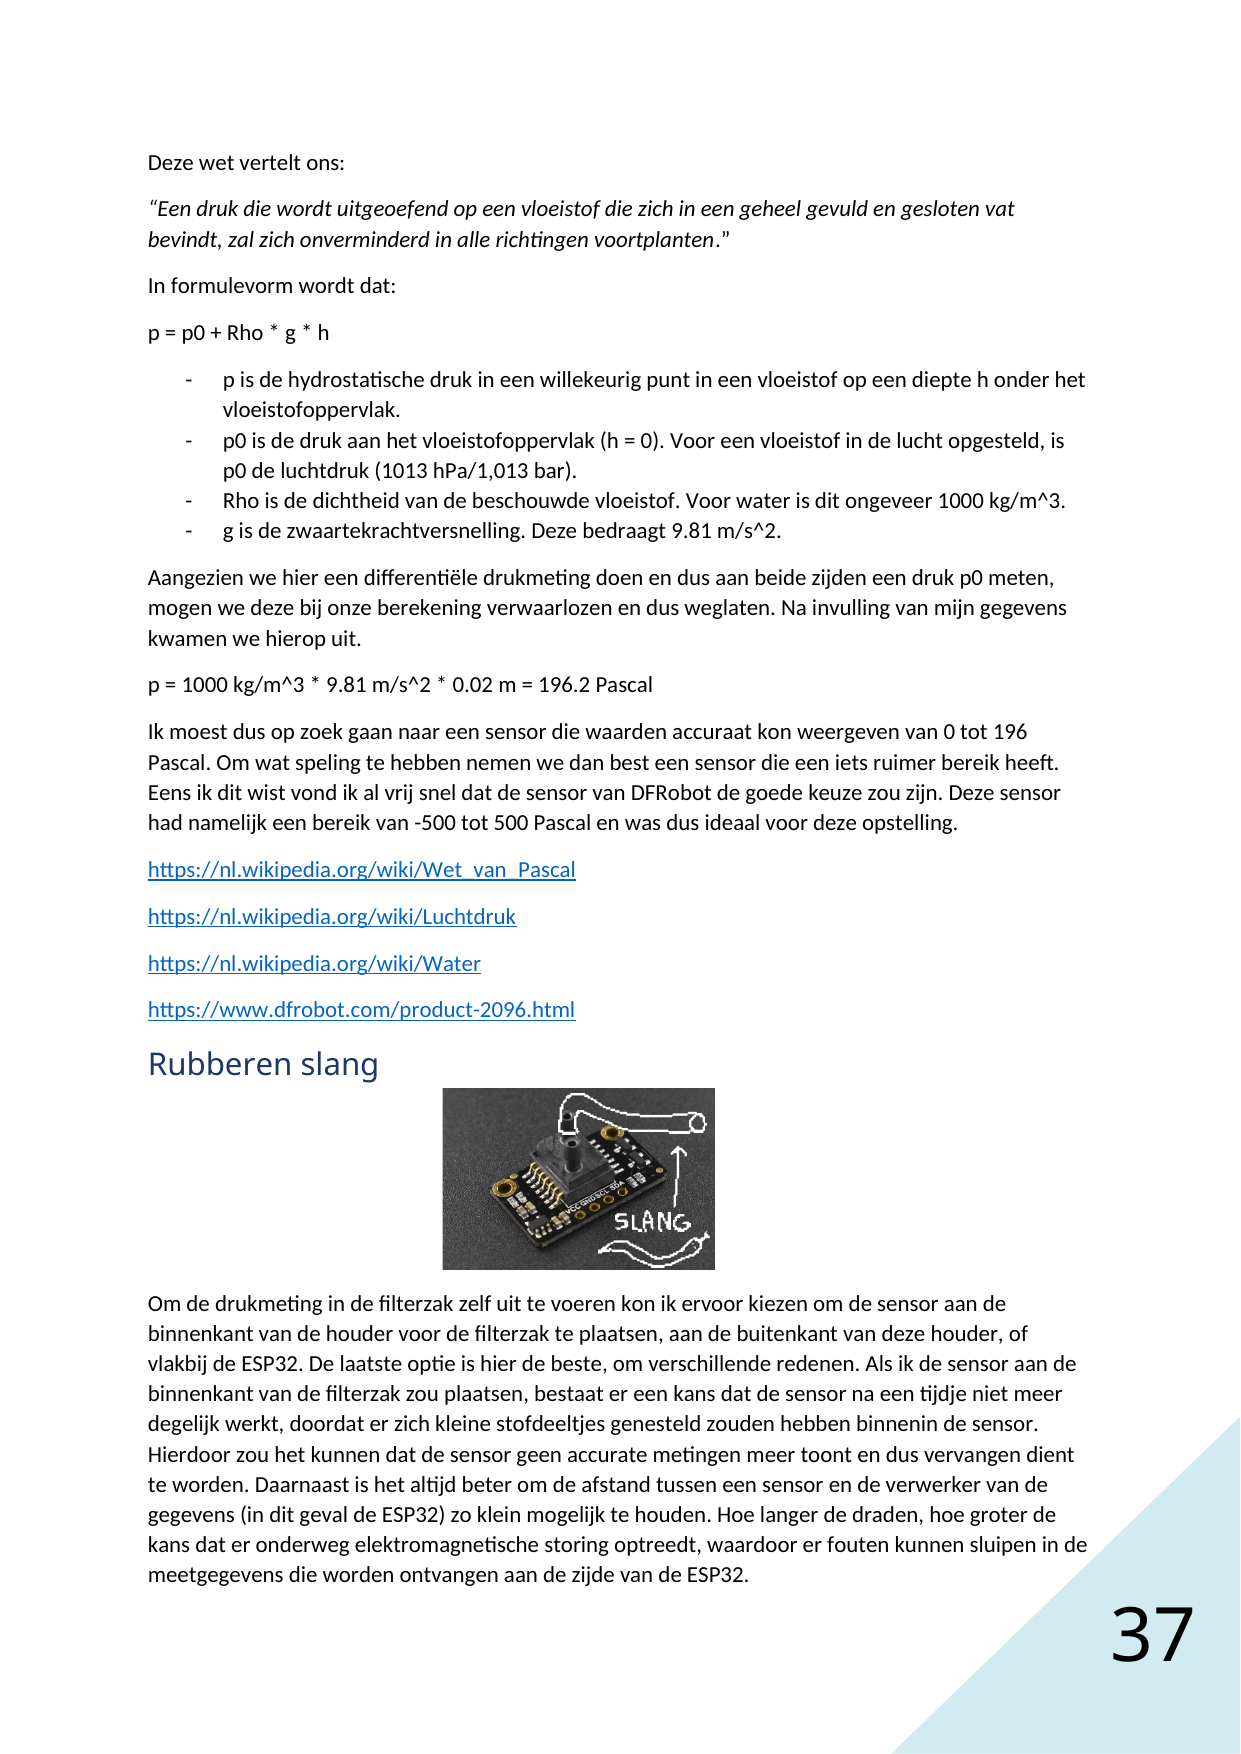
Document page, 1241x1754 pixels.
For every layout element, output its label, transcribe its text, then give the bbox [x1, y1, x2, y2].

text p = p0 + Rho * g * h [148, 318, 1093, 346]
picture [442, 1088, 715, 1270]
list p0 is de druk aan het vloeistofoppervlak (h = 0). Voor een vloeistof in de lucht opgesteld, is p0 de luchtdruk (1013 hPa/1,013 bar). [185, 426, 1093, 484]
text Deze wet vertelt ons: [148, 148, 1093, 176]
text “Een druk die wordt uitgeoefend op een vloeistof die zich in een geheel gevuld en gesloten vat bevindt, zal zich onverminderd in alle richtingen voortplanten.” [148, 194, 1093, 253]
text https://www.dfrobot.com/product-2096.html [148, 996, 1093, 1023]
text https://nl.wikipedia.org/wiki/Wet_van_Pascal [148, 855, 1093, 883]
text https://nl.wikipedia.org/wiki/Luchtdruk [148, 902, 1093, 930]
text https://nl.wikipedia.org/wiki/Water [148, 949, 1093, 977]
list g is de zwaartekrachtversnelling. Deze bedraagt 9.81 m/s^2. [185, 516, 1093, 544]
text Om de drukmeting in de filterzak zelf uit te voeren kon ik ervoor kiezen om de sensor aan de binnenkant van de houder voor de filterzak te plaatsen, aan de buitenkant van deze houder, of vlakbij de ESP32. De laatste optie is hier de beste, om verschillende redenen. Als ik de sensor aan de binnenkant van de filterzak zou plaatsen, bestaat er een kans dat de sensor na een tijdje niet meer degelijk werkt, doordat er zich kleine stofdeeltjes genesteld zouden hebben binnenin de sensor. Hierdoor zou het kunnen dat de sensor geen accurate metingen meer toont en dus vervangen dient te worden. Daarnaast is het altijd beter om de afstand tussen een sensor en de verwerker van de gegevens (in dit geval de ESP32) zo klein mogelijk te houden. Hoe langer de draden, hoe groter de kans dat er onderweg elektromagnetische storing optreedt, waardoor er fouten kunnen sluipen in de meetgegevens die worden ontvangen aan de zijde van de ESP32. [148, 1289, 1093, 1588]
text p = 1000 kg/m^3 * 9.81 m/s^2 * 0.02 m = 196.2 Pascal [148, 671, 1093, 698]
list p is de hydrostatische druk in een willekeurig punt in een vloeistof op een diepte h onder het vloeistofoppervlak. [185, 365, 1093, 423]
text In formulevorm wordt dat: [148, 272, 1093, 299]
text Aangezien we hier een differentiële drukmeting doen en dus aan beide zijden een druk p0 meten, mogen we deze bij onze berekening verwaarlozen en dus weglaten. Na invulling van mijn gegevens kwamen we hierop uit. [148, 563, 1093, 652]
subtitle Rubberen slang [148, 1042, 1093, 1085]
list Rho is de dichtheid van de beschouwde vloeistof. Voor water is dit ongeveer 1000 kg/m^3. [185, 486, 1093, 514]
text Ik moest dus op zoek gaan naar een sensor die waarden accuraat kon weergeven van 0 tot 196 Pascal. Om wat speling te hebben nemen we dan best een sensor die een iets ruimer bereik heeft. Eens ik dit wist vond ik al vrij snel dat de sensor van DFRobot de goede keuze zou zijn. Deze sensor had namelijk een bereik van -500 tot 500 Pascal en was dus ideaal voor deze opstelling. [148, 717, 1093, 836]
